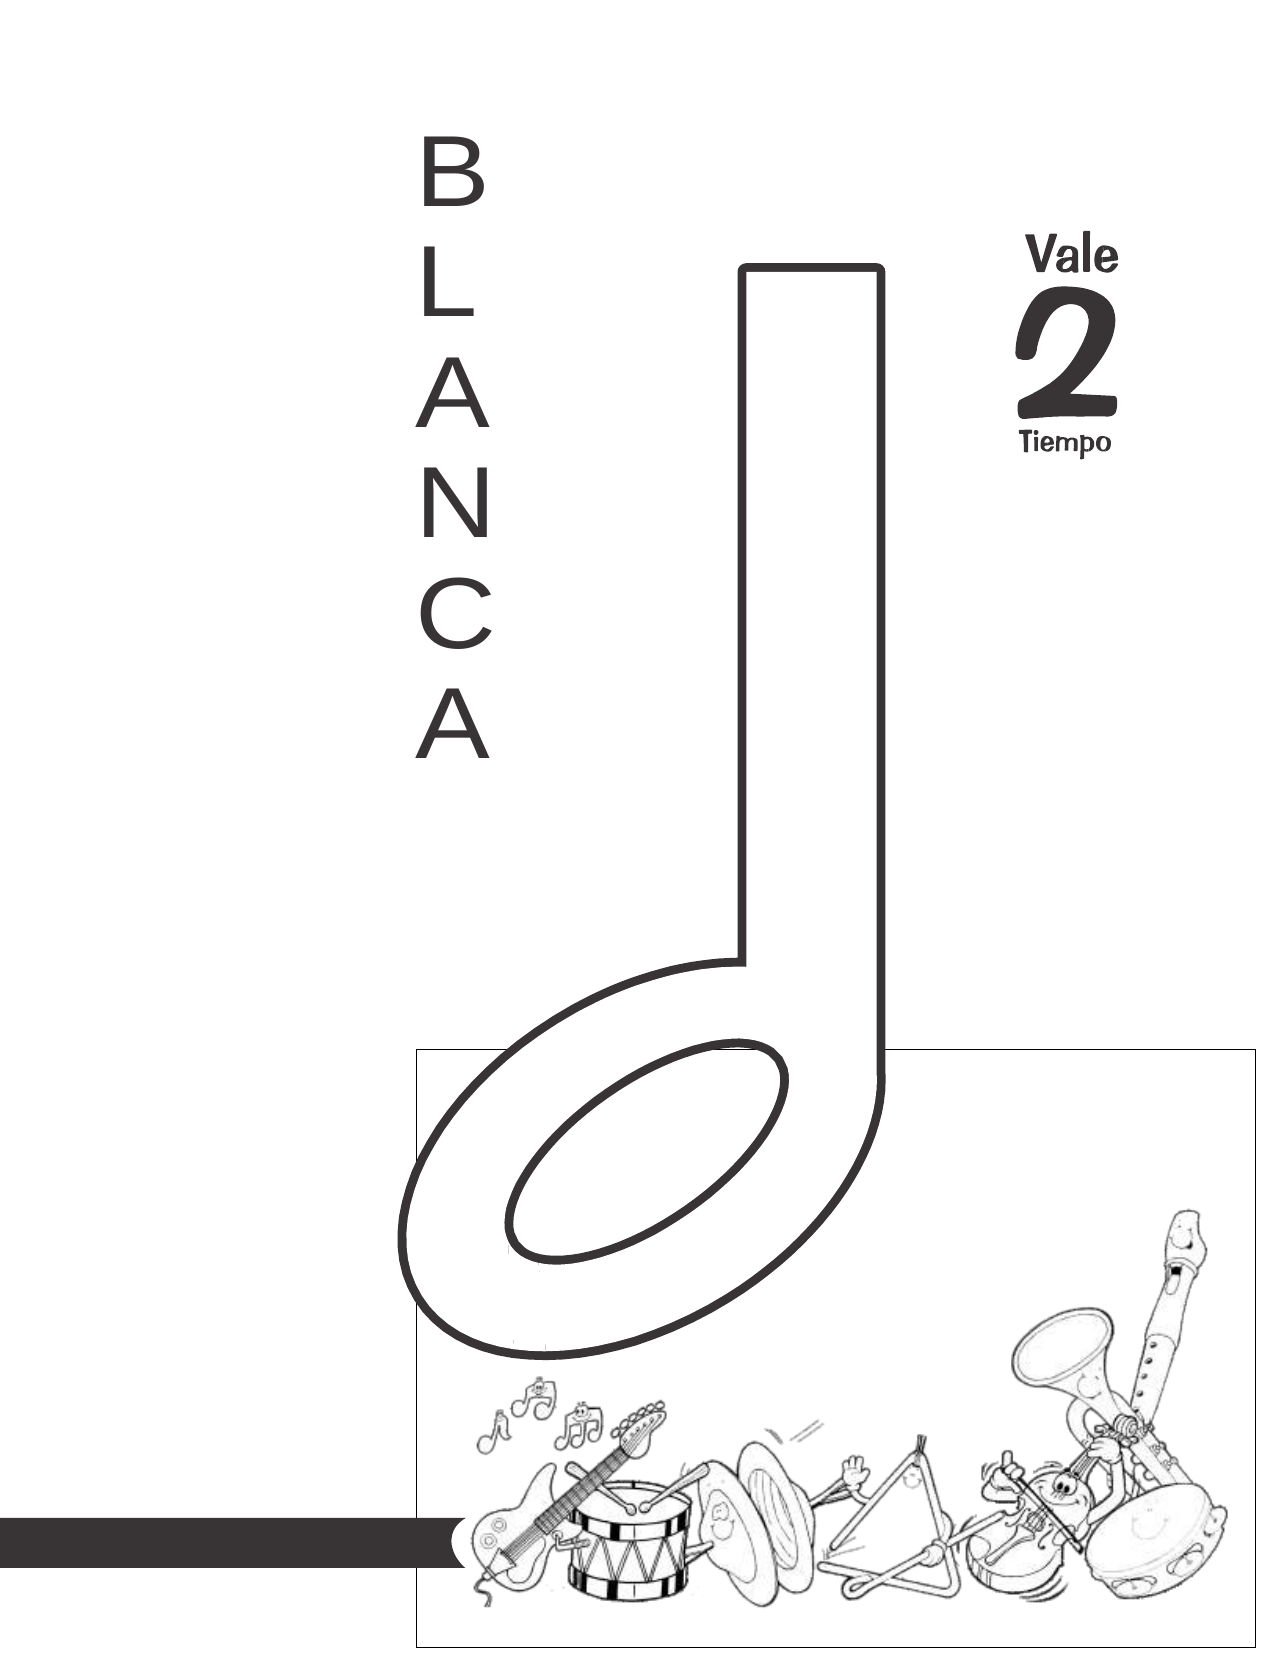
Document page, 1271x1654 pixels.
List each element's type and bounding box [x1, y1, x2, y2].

picture [417, 1050, 1255, 1647]
picture [417, 1050, 504, 1157]
picture [514, 1050, 780, 1255]
